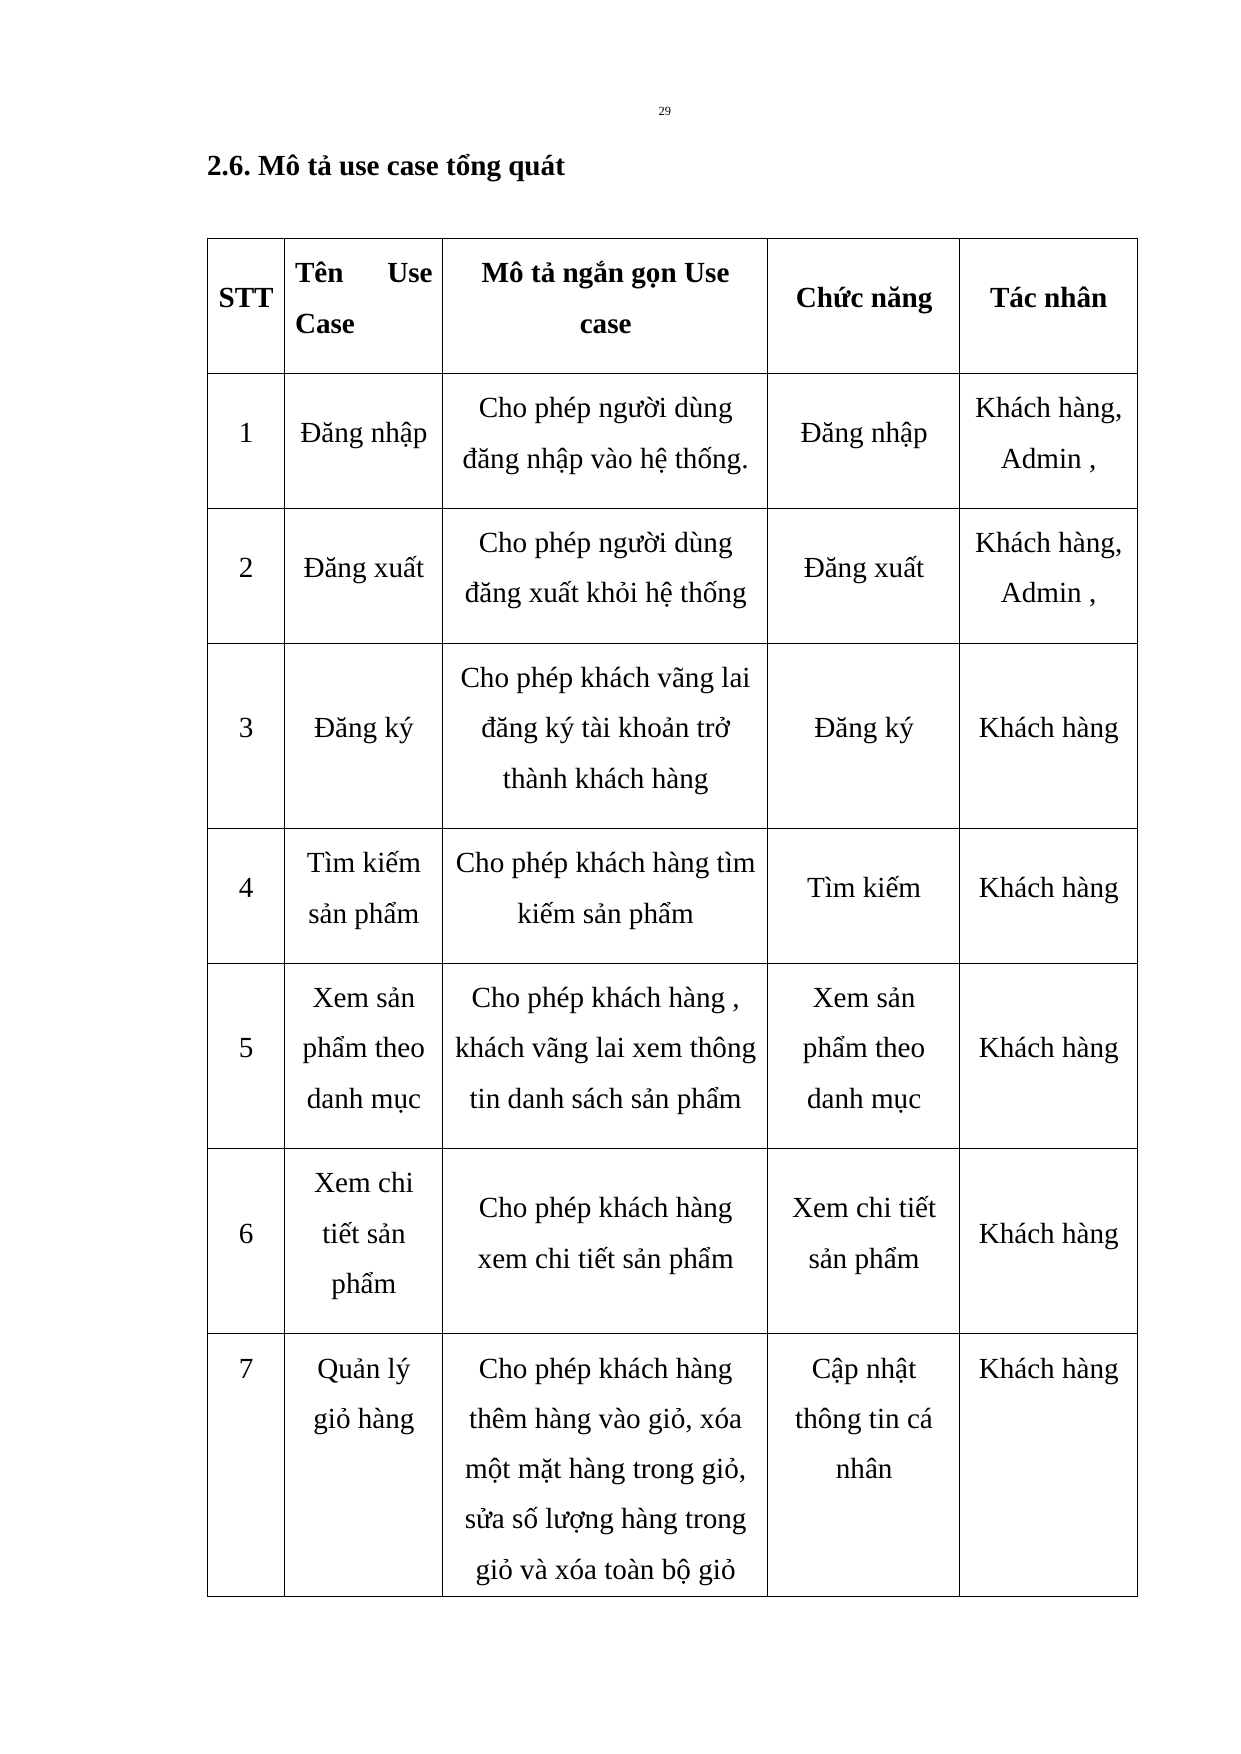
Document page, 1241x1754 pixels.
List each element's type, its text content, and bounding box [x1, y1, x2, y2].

table_cell Quản lý giỏ hàng [285, 1334, 442, 1596]
table_cell 1 [208, 374, 284, 508]
table_cell Khách hàng [960, 829, 1137, 963]
table_cell Khách hàng, Admin , [960, 374, 1137, 508]
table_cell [768, 1334, 959, 1596]
table_cell Đăng xuất [285, 509, 442, 642]
table_cell Cho phép khách hàng , khách vãng lai xem thông tin danh sách sản phẩm [443, 964, 767, 1148]
table_cell Đăng xuất [768, 509, 959, 642]
table_header Tên Use Case [285, 239, 442, 373]
table_cell Khách hàng [960, 964, 1137, 1148]
table_cell Đăng nhập [285, 374, 442, 508]
table_cell Cho phép khách hàng xem chi tiết sản phẩm [443, 1149, 767, 1333]
table_cell Xem chi tiết sản phẩm [285, 1149, 442, 1333]
table_cell Tìm kiếm [768, 829, 959, 963]
table_header Tác nhân [960, 239, 1137, 373]
table_cell 4 [208, 829, 284, 963]
subtitle 2.6. Mô tả use case tổng quát [207, 148, 1122, 181]
table_cell Khách hàng [960, 1334, 1137, 1596]
table_cell Xem sản phẩm theo danh mục [285, 964, 442, 1148]
table_cell Khách hàng [960, 1149, 1137, 1333]
table_header Mô tả ngắn gọn Use case [443, 239, 767, 373]
table_cell 5 [208, 964, 284, 1148]
table_cell 2 [208, 509, 284, 642]
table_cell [443, 1334, 767, 1596]
table_cell Xem sản phẩm theo danh mục [768, 964, 959, 1148]
table_header Chức năng [768, 239, 959, 373]
table_cell Tìm kiếm sản phẩm [285, 829, 442, 963]
table_header STT [208, 239, 284, 373]
table_cell Cho phép người dùng đăng xuất khỏi hệ thống [443, 509, 767, 642]
table_cell Xem chi tiết sản phẩm [768, 1149, 959, 1333]
table_cell Khách hàng, Admin , [960, 509, 1137, 642]
table_cell Khách hàng [960, 644, 1137, 828]
table_cell Đăng ký [768, 644, 959, 828]
table_cell Đăng nhập [768, 374, 959, 508]
table_cell Cho phép khách hàng tìm kiếm sản phẩm [443, 829, 767, 963]
table_cell 3 [208, 644, 284, 828]
table_cell Cho phép người dùng đăng nhập vào hệ thống. [443, 374, 767, 508]
table_cell Đăng ký [285, 644, 442, 828]
table_cell 6 [208, 1149, 284, 1333]
table_cell 7 [208, 1334, 284, 1596]
table_cell Cho phép khách vãng lai đăng ký tài khoản trở thành khách hàng [443, 644, 767, 828]
